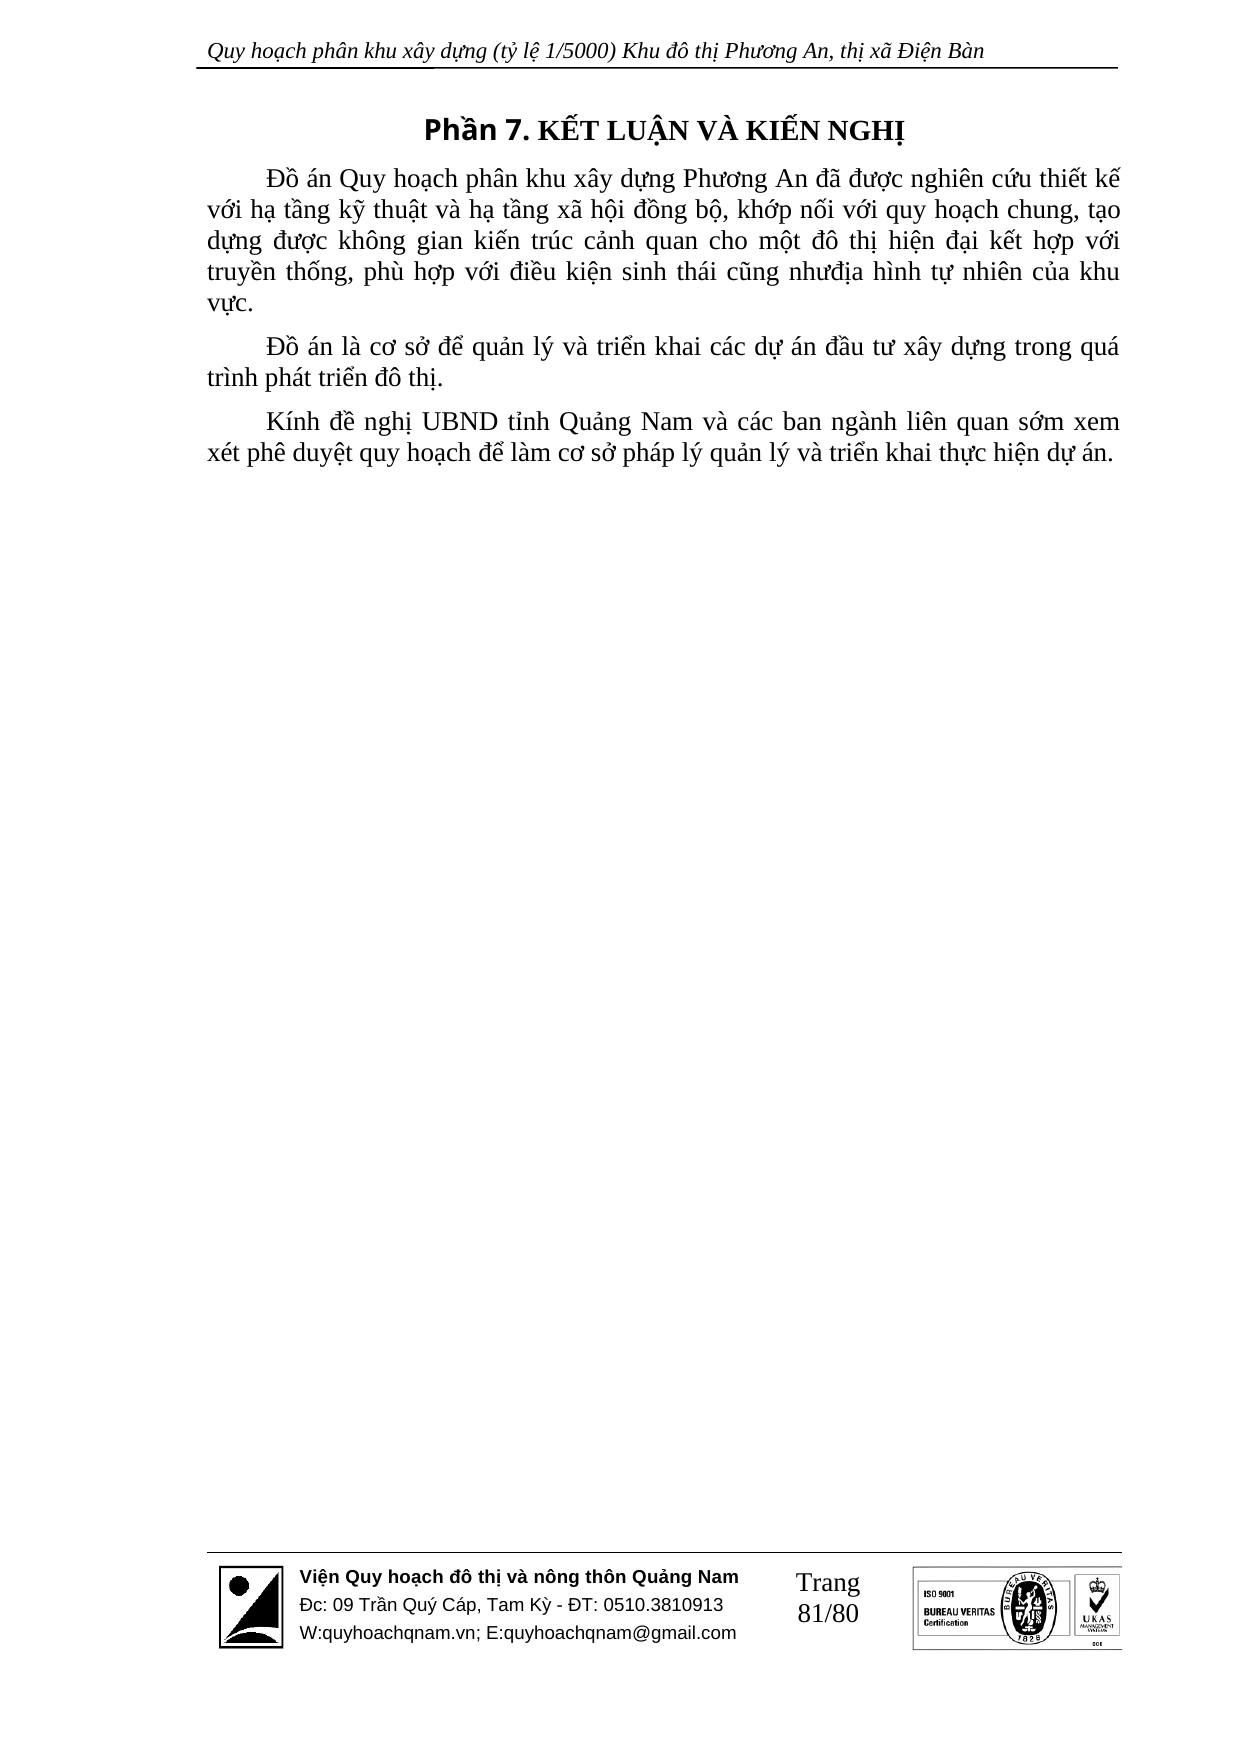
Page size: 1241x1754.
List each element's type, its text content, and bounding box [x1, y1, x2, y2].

picture [218, 1565, 284, 1649]
picture [911, 1565, 1123, 1651]
text Đồ án là cơ sở để quản lý và triển khai các dự án đầu tư xây dựng trong quá trình phát triển đô thị. [207, 330, 1122, 392]
text Kính đề nghị UBND tỉnh Quảng Nam và các ban ngành liên quan sớm xem xét phê duyệt quy hoạch để làm cơ sở pháp lý quản lý và triển khai thực hiện dự án. [207, 405, 1122, 467]
subtitle KẾT LUẬN VÀ KIẾN NGHỊ [207, 110, 1122, 149]
text Đồ án Quy hoạch phân khu xây dựng Phương An đã được nghiên cứu thiết kế với hạ tầng kỹ thuật và hạ tầng xã hội đồng bộ, khớp nối với quy hoạch chung, tạo dựng được không gian kiến trúc cảnh quan cho một đô thị hiện đại kết hợp với truyền thống, phù hợp với điều kiện sinh thái cũng nhưđịa hình tự nhiên của khu vực. [207, 162, 1122, 318]
